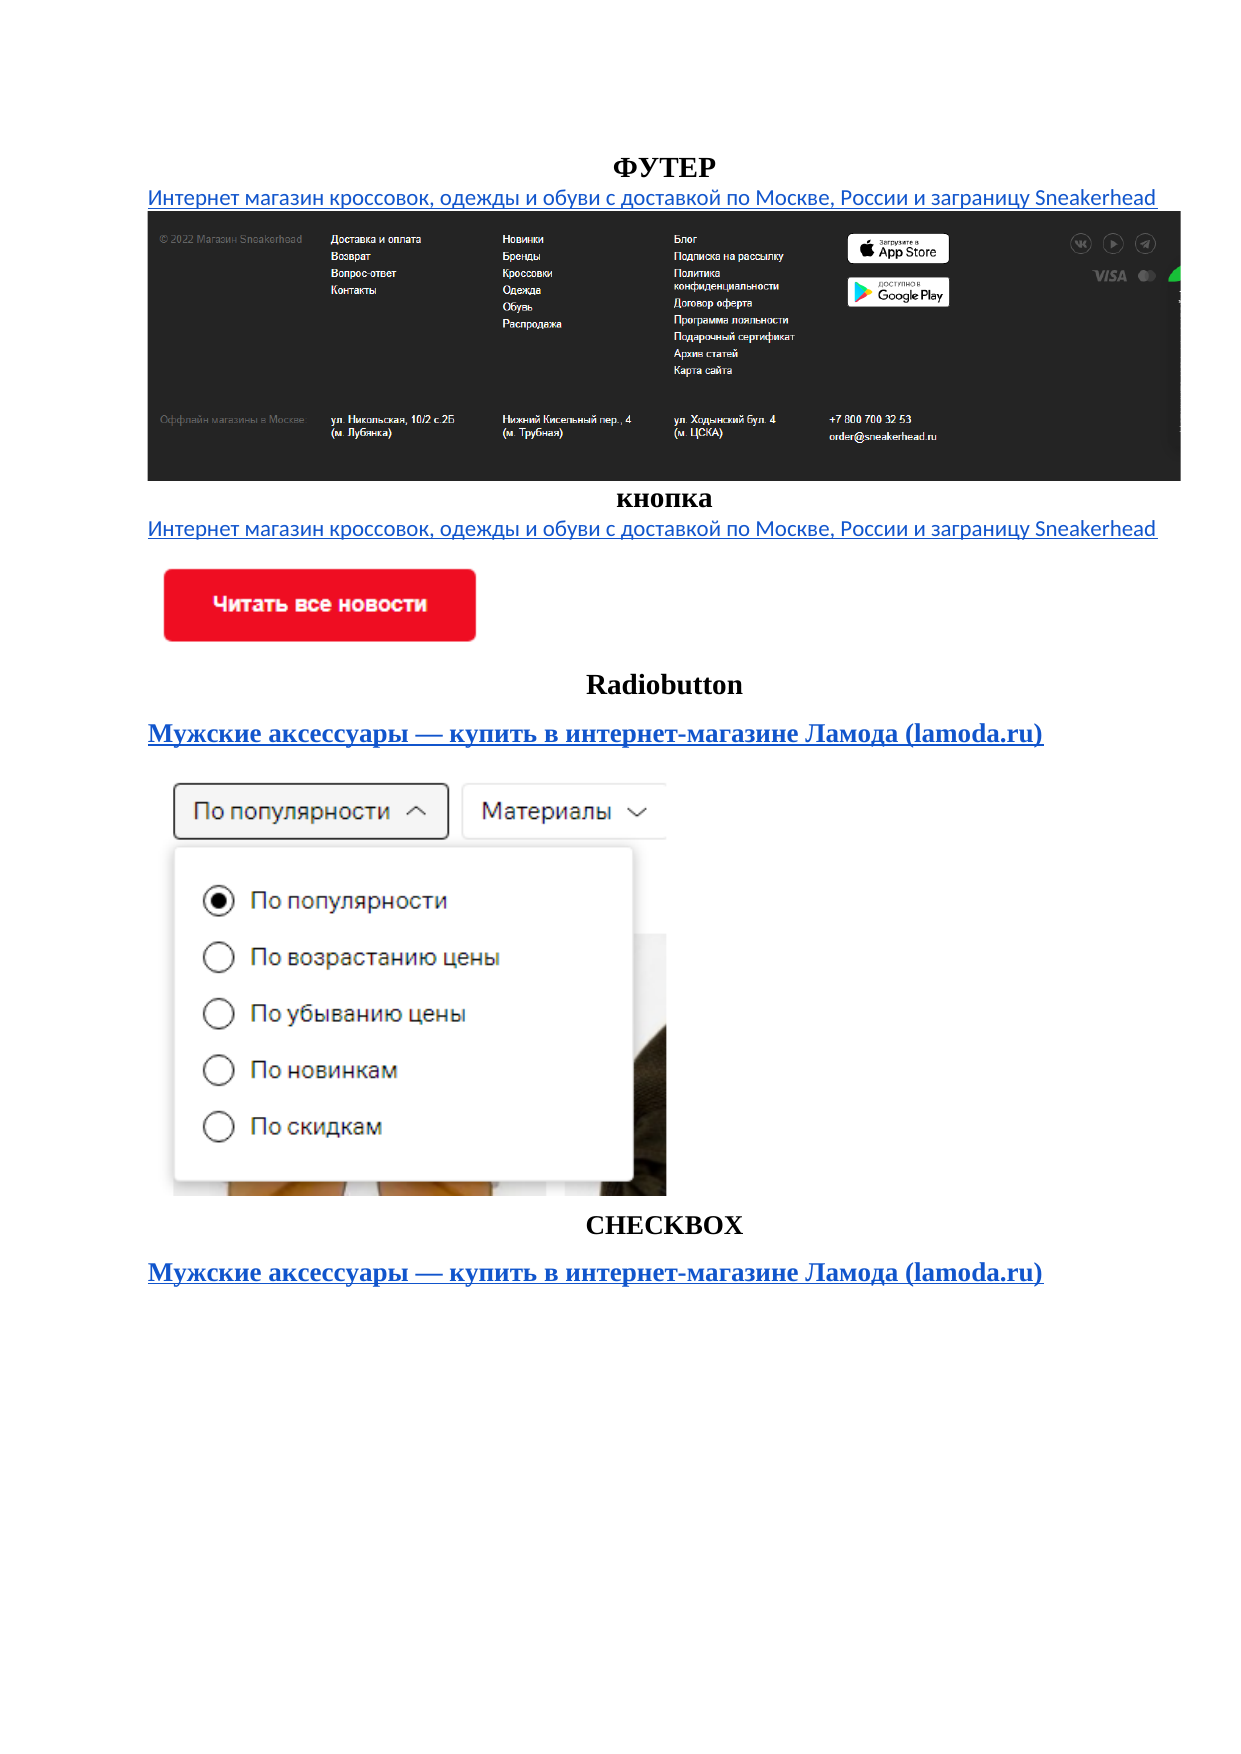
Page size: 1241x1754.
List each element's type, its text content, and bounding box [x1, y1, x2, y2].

text Radiobutton [148, 667, 1181, 700]
text Интернет магазин кроссовок, одежды и обуви с доставкой по Москве, России и заграницу Sneakerhead [148, 514, 1181, 542]
text кнопка [148, 481, 1181, 514]
picture [147, 211, 1181, 481]
text Мужские аксессуары — купить в интернет-магазине Ламода (lamoda.ru) [148, 717, 1181, 748]
picture [147, 541, 495, 667]
text ФУТЕР [148, 150, 1181, 183]
text Мужские аксессуары — купить в интернет-магазине Ламода (lamoda.ru) [148, 1256, 1181, 1287]
text Интернет магазин кроссовок, одежды и обуви с доставкой по Москве, России и заграницу Sneakerhead [148, 183, 1181, 211]
text CHECKBOX [148, 1209, 1181, 1240]
picture [147, 763, 667, 1196]
